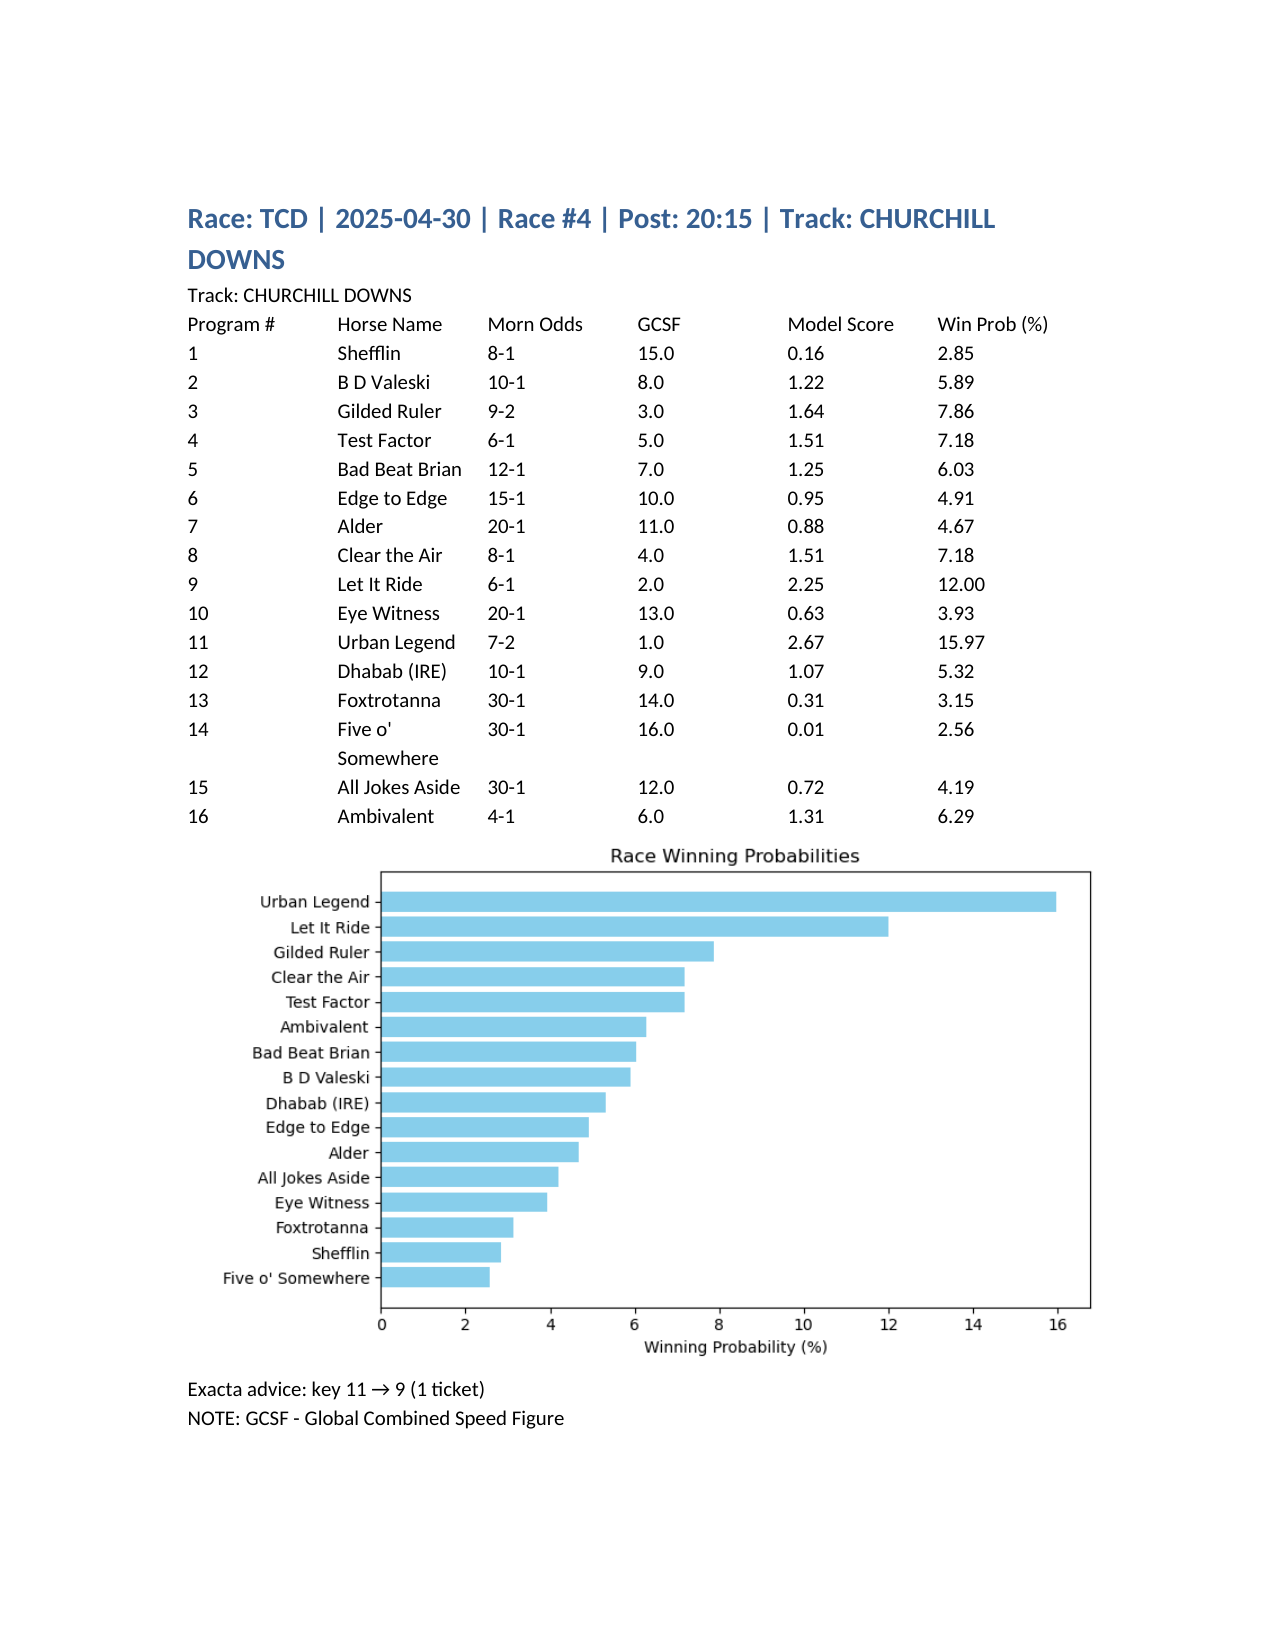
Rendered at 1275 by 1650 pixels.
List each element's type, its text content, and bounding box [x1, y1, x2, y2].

picture [206, 832, 1107, 1373]
text Exacta advice: key 11 → 9 (1 ticket) [187, 1376, 1087, 1402]
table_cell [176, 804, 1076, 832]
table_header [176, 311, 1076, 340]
subtitle Race: TCD | 2025-04-30 | Race #4 | Post: 20:15 | Track: CHURCHILL DOWNS [187, 200, 1087, 277]
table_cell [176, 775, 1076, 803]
text NOTE: GCSF - Global Combined Speed Figure [187, 1405, 1087, 1431]
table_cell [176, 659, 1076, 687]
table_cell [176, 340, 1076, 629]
text Track: CHURCHILL DOWNS [187, 282, 1087, 307]
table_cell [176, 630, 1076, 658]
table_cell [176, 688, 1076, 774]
